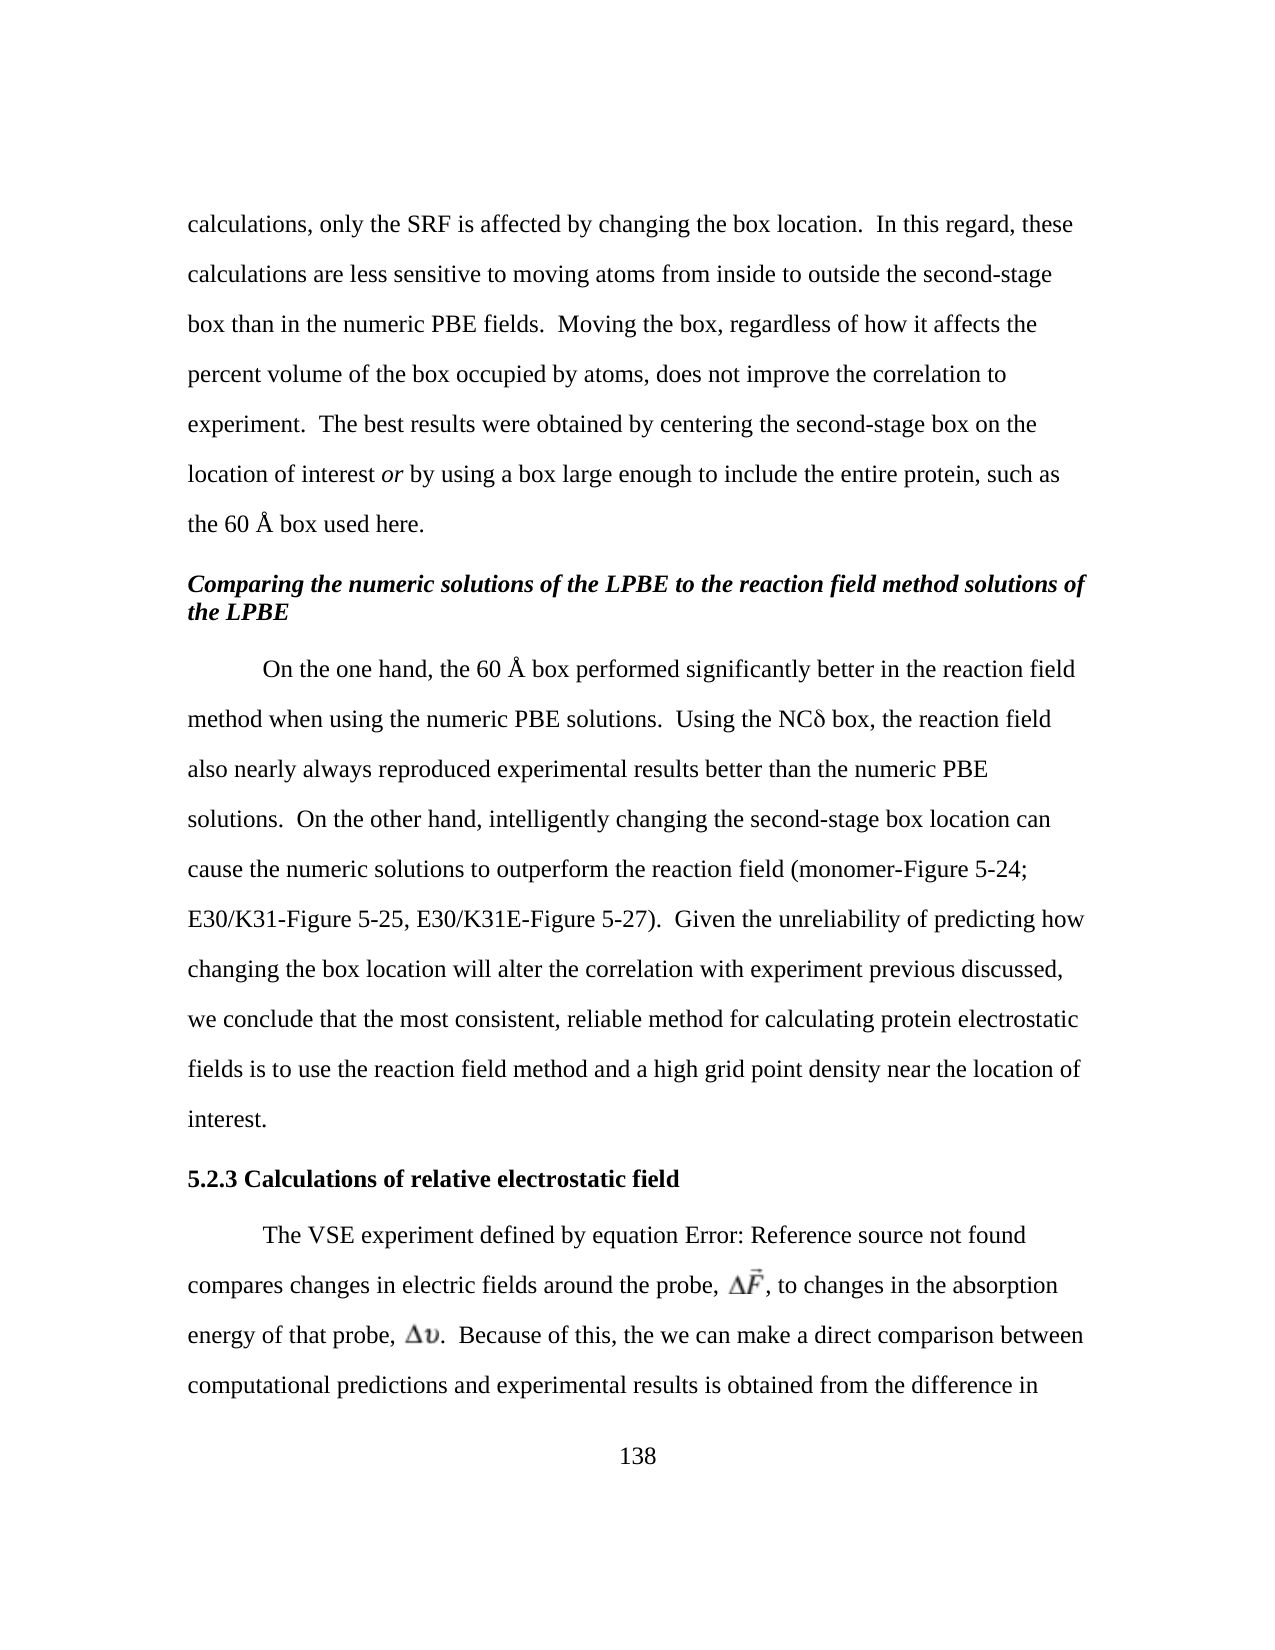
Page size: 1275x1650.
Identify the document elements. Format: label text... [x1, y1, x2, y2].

text On the one hand, the 60 Å box performed significantly better in the reaction field method when using the numeric PBE solutions. Using the NC box, the reaction field also nearly always reproduced experimental results better than the numeric PBE solutions. On the other hand, intelligently changing the second-stage box location can cause the numeric solutions to outperform the reaction field (monomer-Figure 5-7; E30/K31-Figure 5-8, E30/K31E-Figure 5-10). Given the unreliability of predicting how changing the box location will alter the correlation with experiment previous discussed, we conclude that the most consistent, reliable method for calculating protein electrostatic fields is to use the reaction field method and a high grid point density near the location of interest. [187, 632, 1087, 1132]
subtitle Comparing the numeric solutions of the LPBE to the reaction field method solutions of the LPBE [187, 569, 1087, 626]
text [187, 187, 1087, 537]
subtitle Calculations of relative electrostatic field [187, 1164, 1087, 1192]
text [187, 1199, 1087, 1399]
